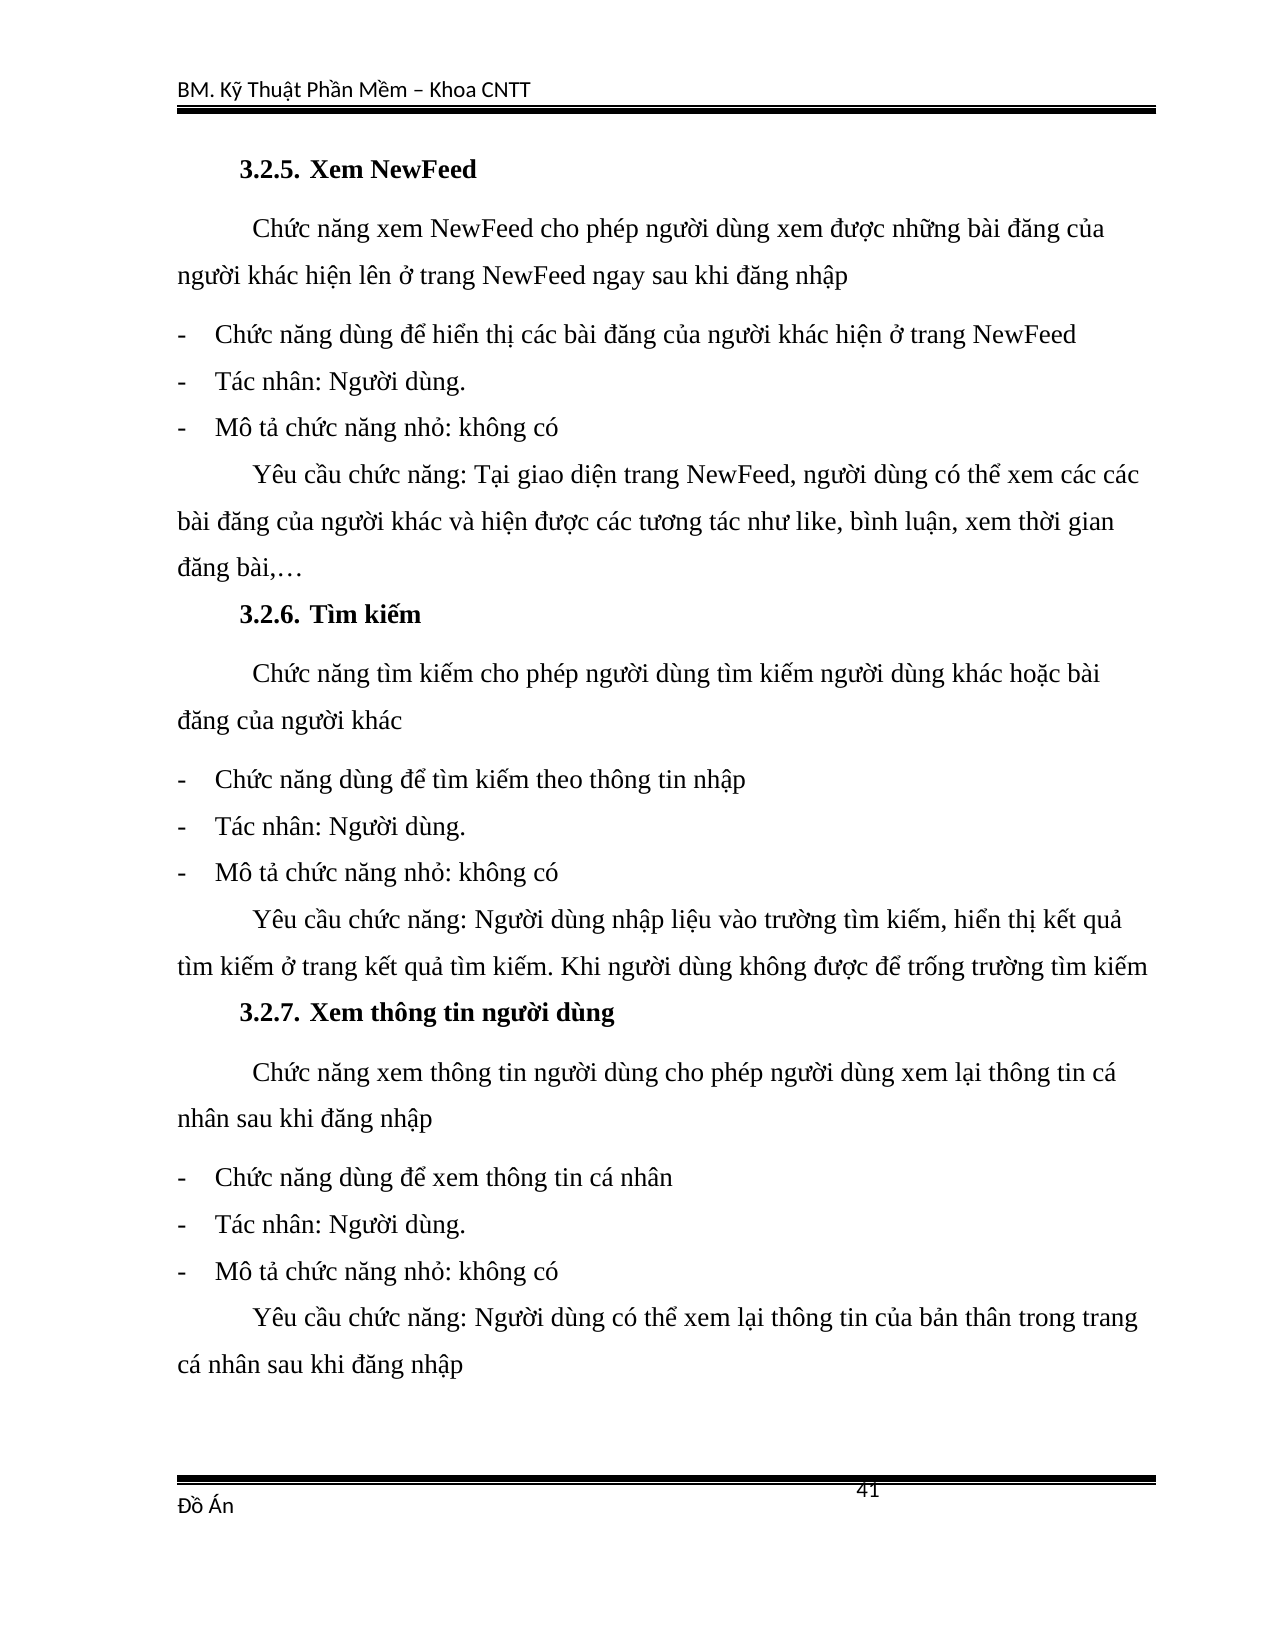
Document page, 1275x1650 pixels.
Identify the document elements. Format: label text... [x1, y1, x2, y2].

list Yêu cầu chức năng: Người dùng có thể xem lại thông tin của bản thân trong trang cá nhân sau khi đăng nhập [177, 1302, 1156, 1379]
text Chức năng xem NewFeed cho phép người dùng xem được những bài đăng của người khác hiện lên ở trang NewFeed ngay sau khi đăng nhập [177, 212, 1156, 290]
list Xem NewFeed [239, 153, 1156, 184]
list Mô tả chức năng nhỏ: không có [177, 412, 1156, 443]
list Yêu cầu chức năng: Người dùng nhập liệu vào trường tìm kiếm, hiển thị kết quả tìm kiếm ở trang kết quả tìm kiếm. Khi người dùng không được để trống trường tìm kiếm [177, 903, 1156, 981]
list Chức năng dùng để hiển thị các bài đăng của người khác hiện ở trang NewFeed [177, 318, 1156, 349]
list Mô tả chức năng nhỏ: không có [177, 857, 1156, 888]
text Chức năng xem thông tin người dùng cho phép người dùng xem lại thông tin cá nhân sau khi đăng nhập [177, 1056, 1156, 1133]
list Mô tả chức năng nhỏ: không có [177, 1255, 1156, 1286]
list Tác nhân: Người dùng. [177, 365, 1156, 396]
list Tìm kiếm [239, 598, 1156, 629]
text Chức năng tìm kiếm cho phép người dùng tìm kiếm người dùng khác hoặc bài đăng của người khác [177, 657, 1156, 735]
list Chức năng dùng để xem thông tin cá nhân [177, 1162, 1156, 1193]
list Tác nhân: Người dùng. [177, 810, 1156, 841]
list Yêu cầu chức năng: Tại giao diện trang NewFeed, người dùng có thể xem các các bài đăng của người khác và hiện được các tương tác như like, bình luận, xem thời gian đăng bài,… [177, 458, 1156, 583]
list Xem thông tin người dùng [239, 997, 1156, 1028]
list Tác nhân: Người dùng. [177, 1208, 1156, 1239]
list Chức năng dùng để tìm kiếm theo thông tin nhập [177, 763, 1156, 794]
